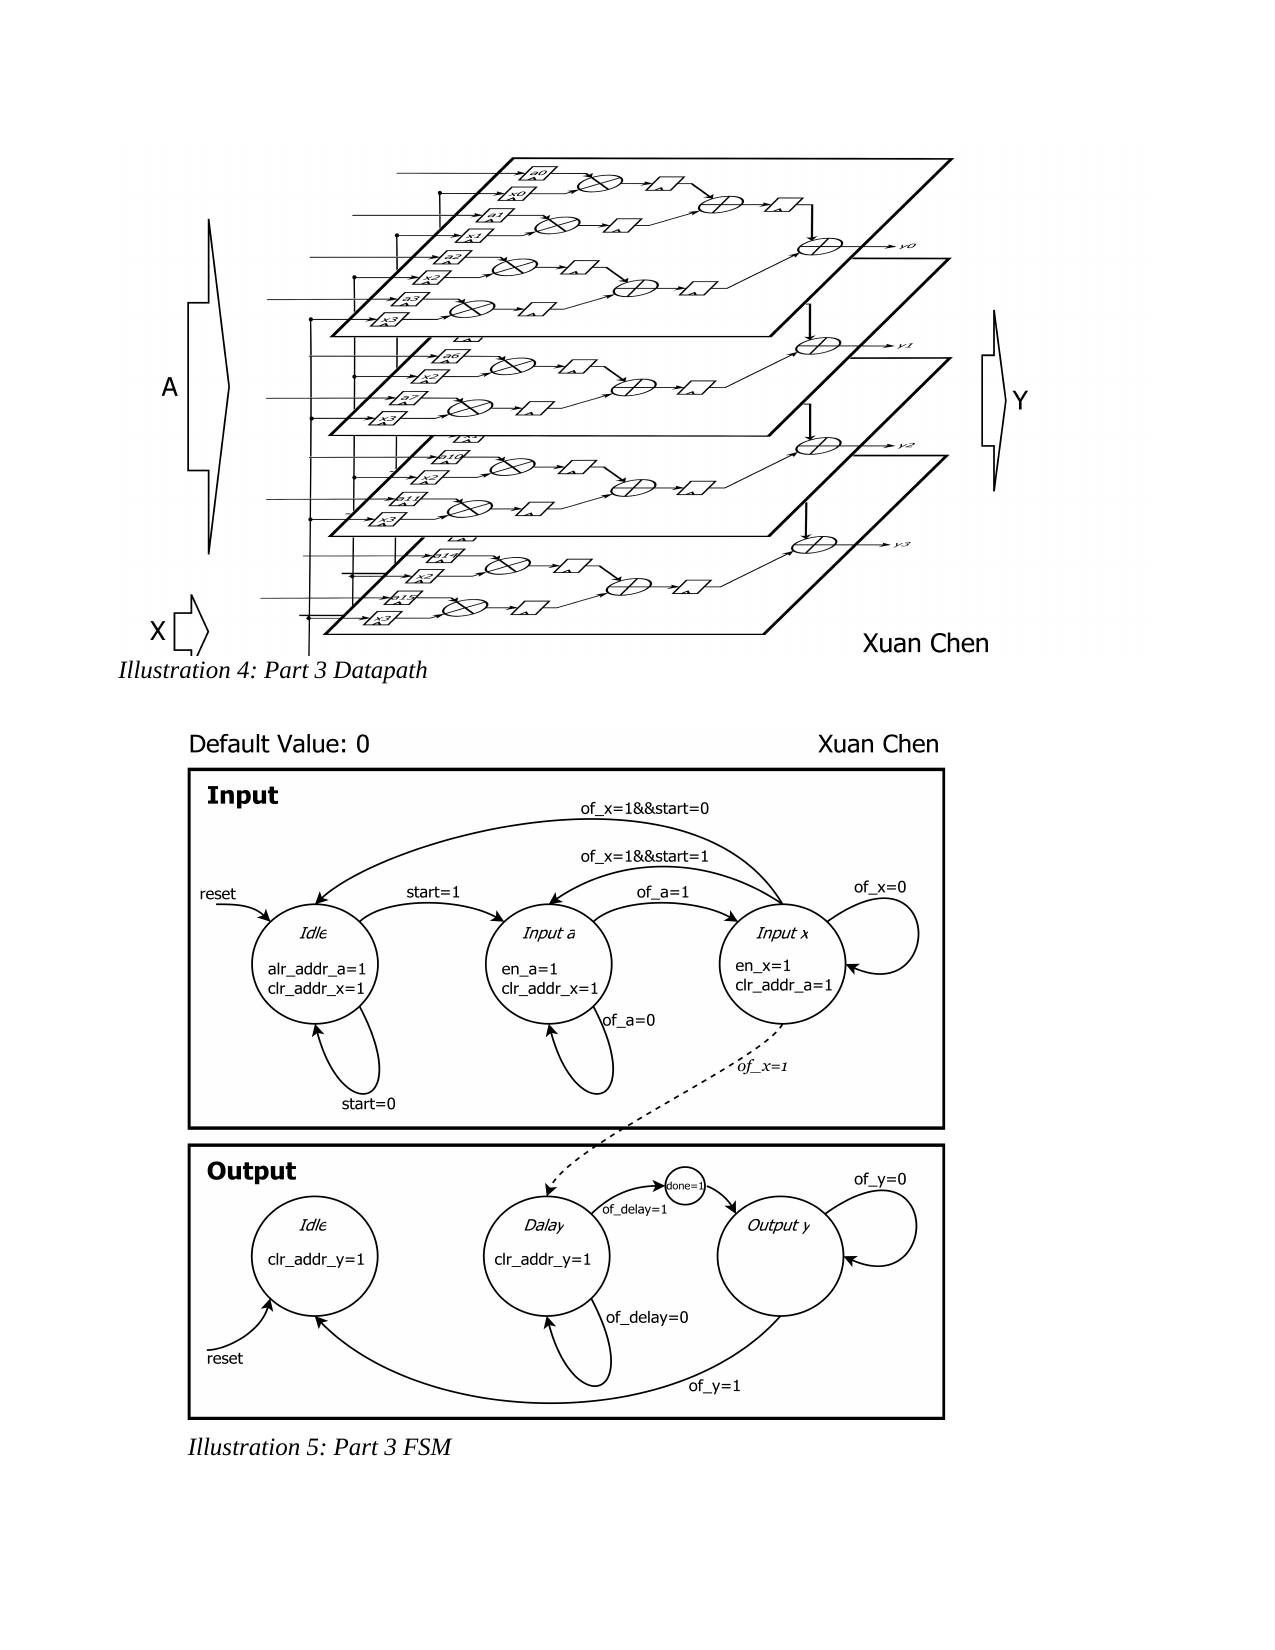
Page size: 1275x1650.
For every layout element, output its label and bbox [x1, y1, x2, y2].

picture [118, 142, 1157, 656]
picture [187, 731, 946, 1420]
